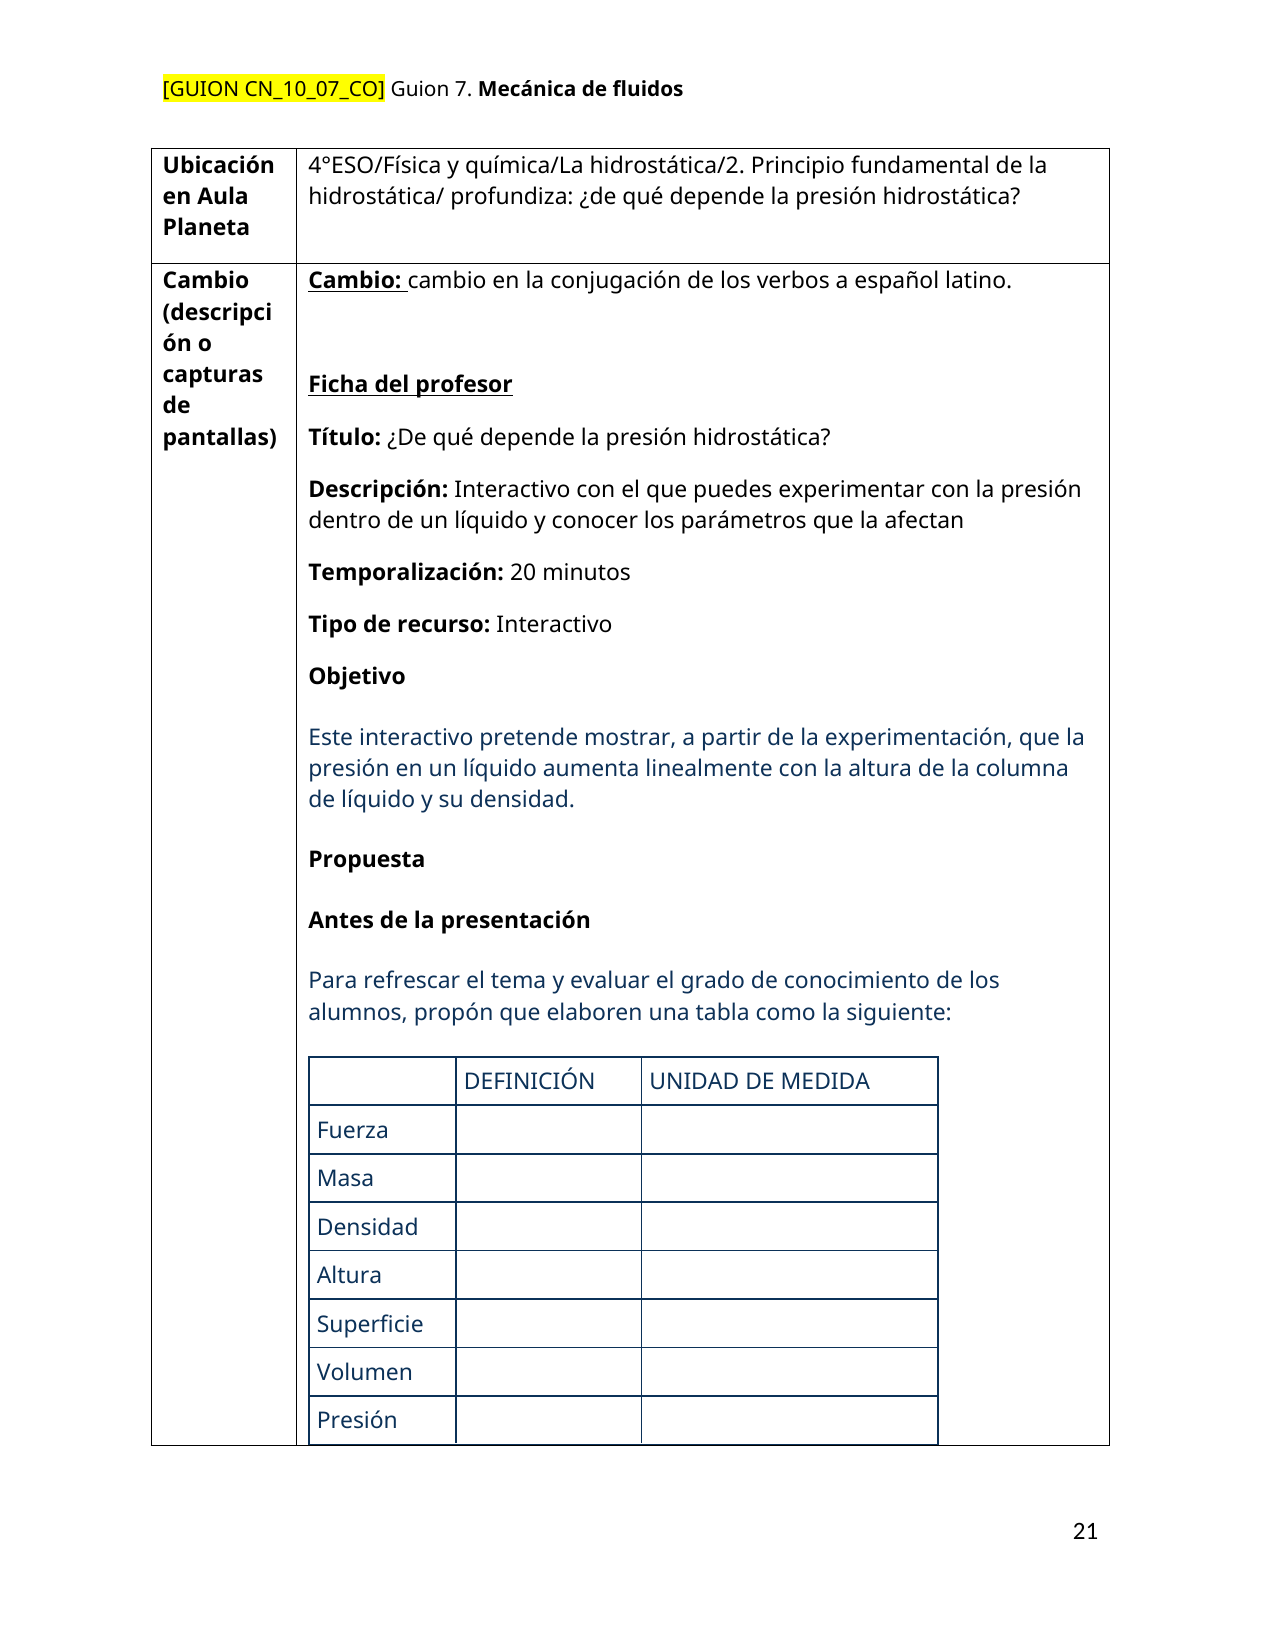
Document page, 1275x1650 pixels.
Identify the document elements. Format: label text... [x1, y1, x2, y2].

table_cell 4°ESO/Física y química/La hidrostática/2. Principio fundamental de la hidrostática/ profundiza: ¿de qué depende la presión hidrostática? [297, 149, 1109, 263]
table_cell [152, 264, 296, 1445]
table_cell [297, 264, 1109, 1445]
table_cell Ubicación en Aula Planeta [152, 149, 296, 263]
